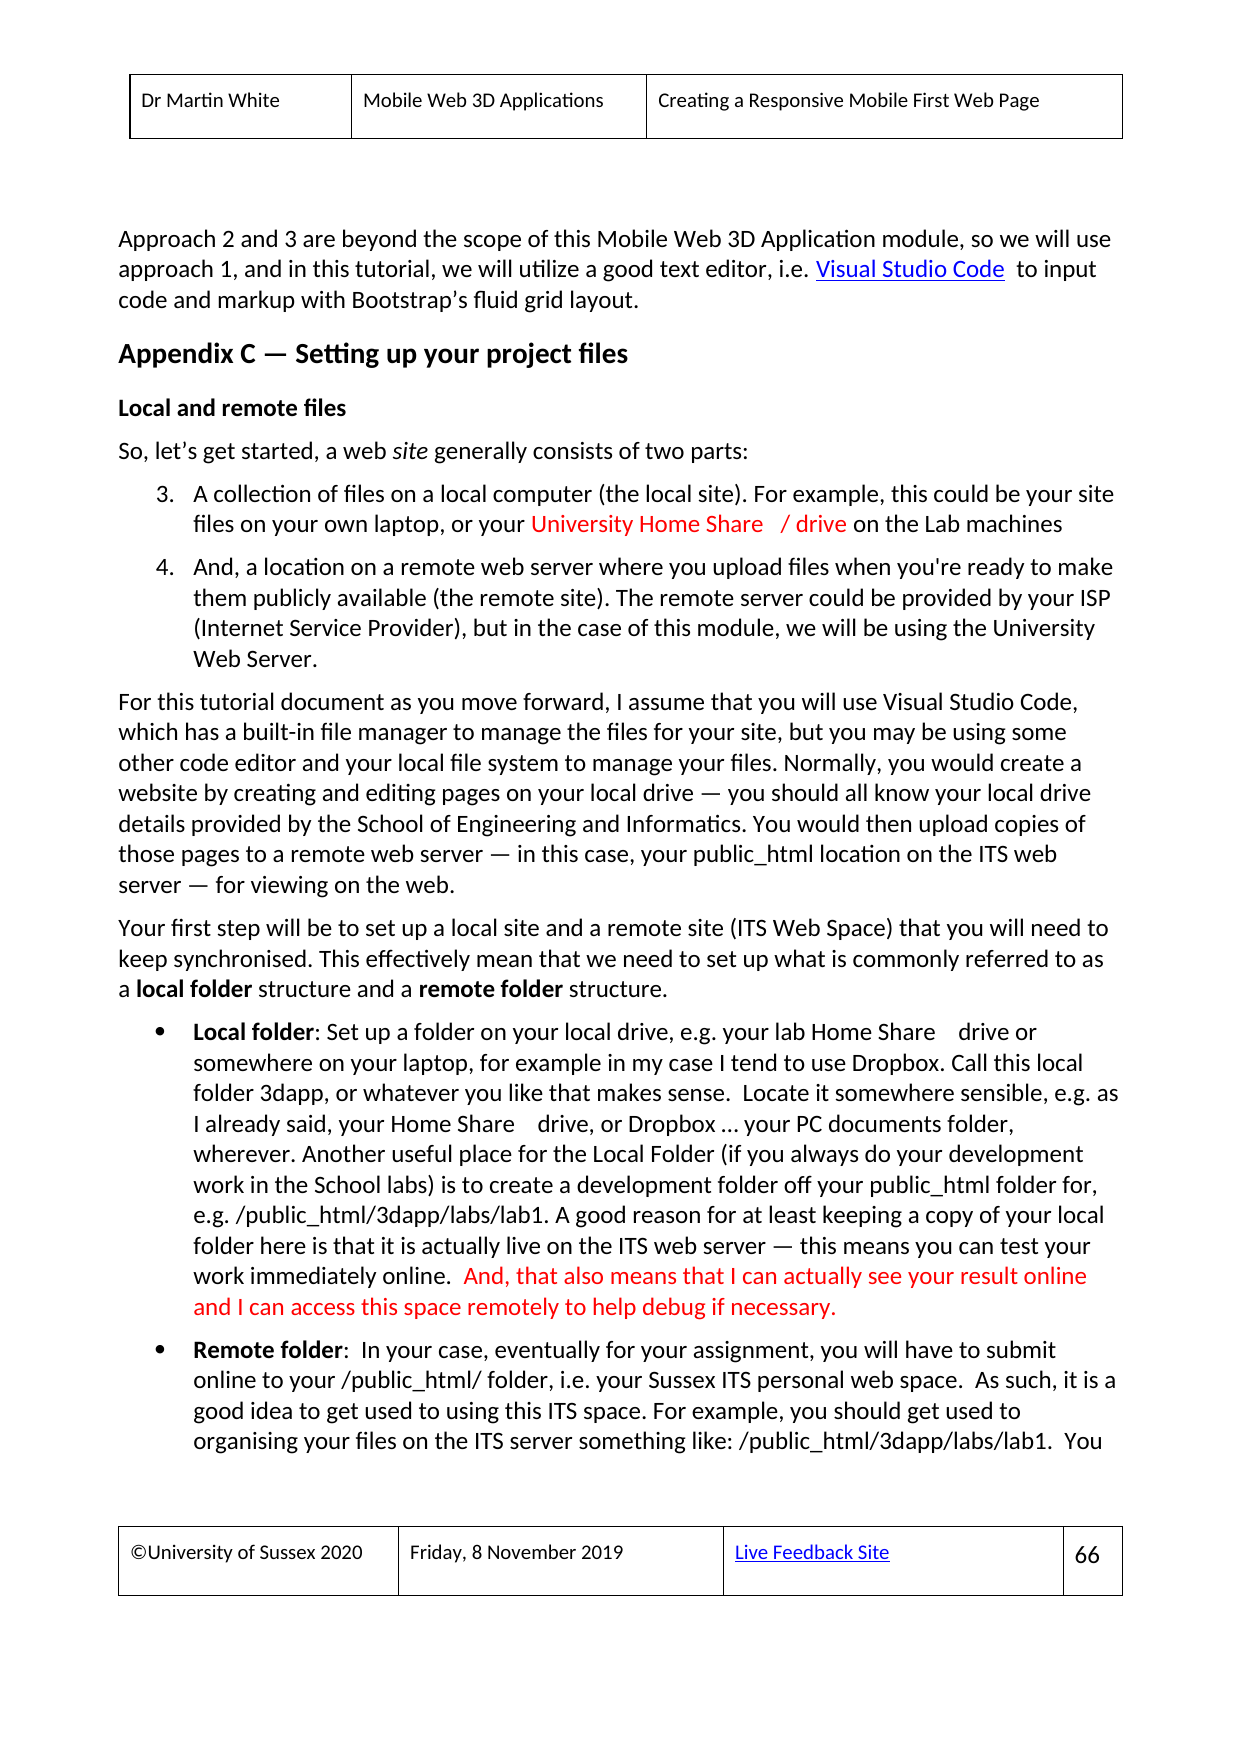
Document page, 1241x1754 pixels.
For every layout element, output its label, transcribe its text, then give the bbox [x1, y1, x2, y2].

subtitle Local and remote files [118, 392, 1122, 422]
list A collection of files on a local computer (the local site). For example, this could be your site files on your own laptop, or your University Home Share / drive on the Lab machines [156, 478, 1122, 539]
text Approach 2 and 3 are beyond the scope of this Mobile Web 3D Application module, so we will use approach 1, and in this tutorial, we will utilize a good text editor, i.e. Visual Studio Code to input code and markup with Bootstrap’s fluid grid layout. [118, 223, 1122, 314]
list Local folder: Set up a folder on your local drive, e.g. your lab Home Share drive or somewhere on your laptop, for example in my case I tend to use Dropbox. Call this local folder 3dapp, or whatever you like that makes sense. Locate it somewhere sensible, e.g. as I already said, your Home Share drive, or Dropbox … your PC documents folder, wherever. Another useful place for the Local Folder (if you always do your development work in the School labs) is to create a development folder off your public_html folder for, e.g. /public_html/3dapp/labs/lab1. A good reason for at least keeping a copy of your local folder here is that it is actually live on the ITS web server — this means you can test your work immediately online. And, that also means that I can actually see your result online and I can access this space remotely to help debug if necessary. [156, 1016, 1122, 1321]
subtitle Appendix C — Setting up your project files [118, 335, 1122, 371]
text Your first step will be to set up a local site and a remote site (ITS Web Space) that you will need to keep synchronised. This effectively mean that we need to set up what is commonly referred to as a local folder structure and a remote folder structure. [118, 912, 1122, 1004]
text For this tutorial document as you move forward, I assume that you will use Visual Studio Code, which has a built-in file manager to manage the files for your site, but you may be using some other code editor and your local file system to manage your files. Normally, you would create a website by creating and editing pages on your local drive — you should all know your local drive details provided by the School of Engineering and Informatics. You would then upload copies of those pages to a remote web server — in this case, your public_html location on the ITS web server — for viewing on the web. [118, 686, 1122, 900]
list And, a location on a remote web server where you upload files when you're ready to make them publicly available (the remote site). The remote server could be provided by your ISP (Internet Service Provider), but in the case of this module, we will be using the University Web Server. [156, 551, 1122, 673]
text So, let’s get started, a web site generally consists of two parts: [118, 435, 1122, 465]
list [156, 1334, 1122, 1456]
